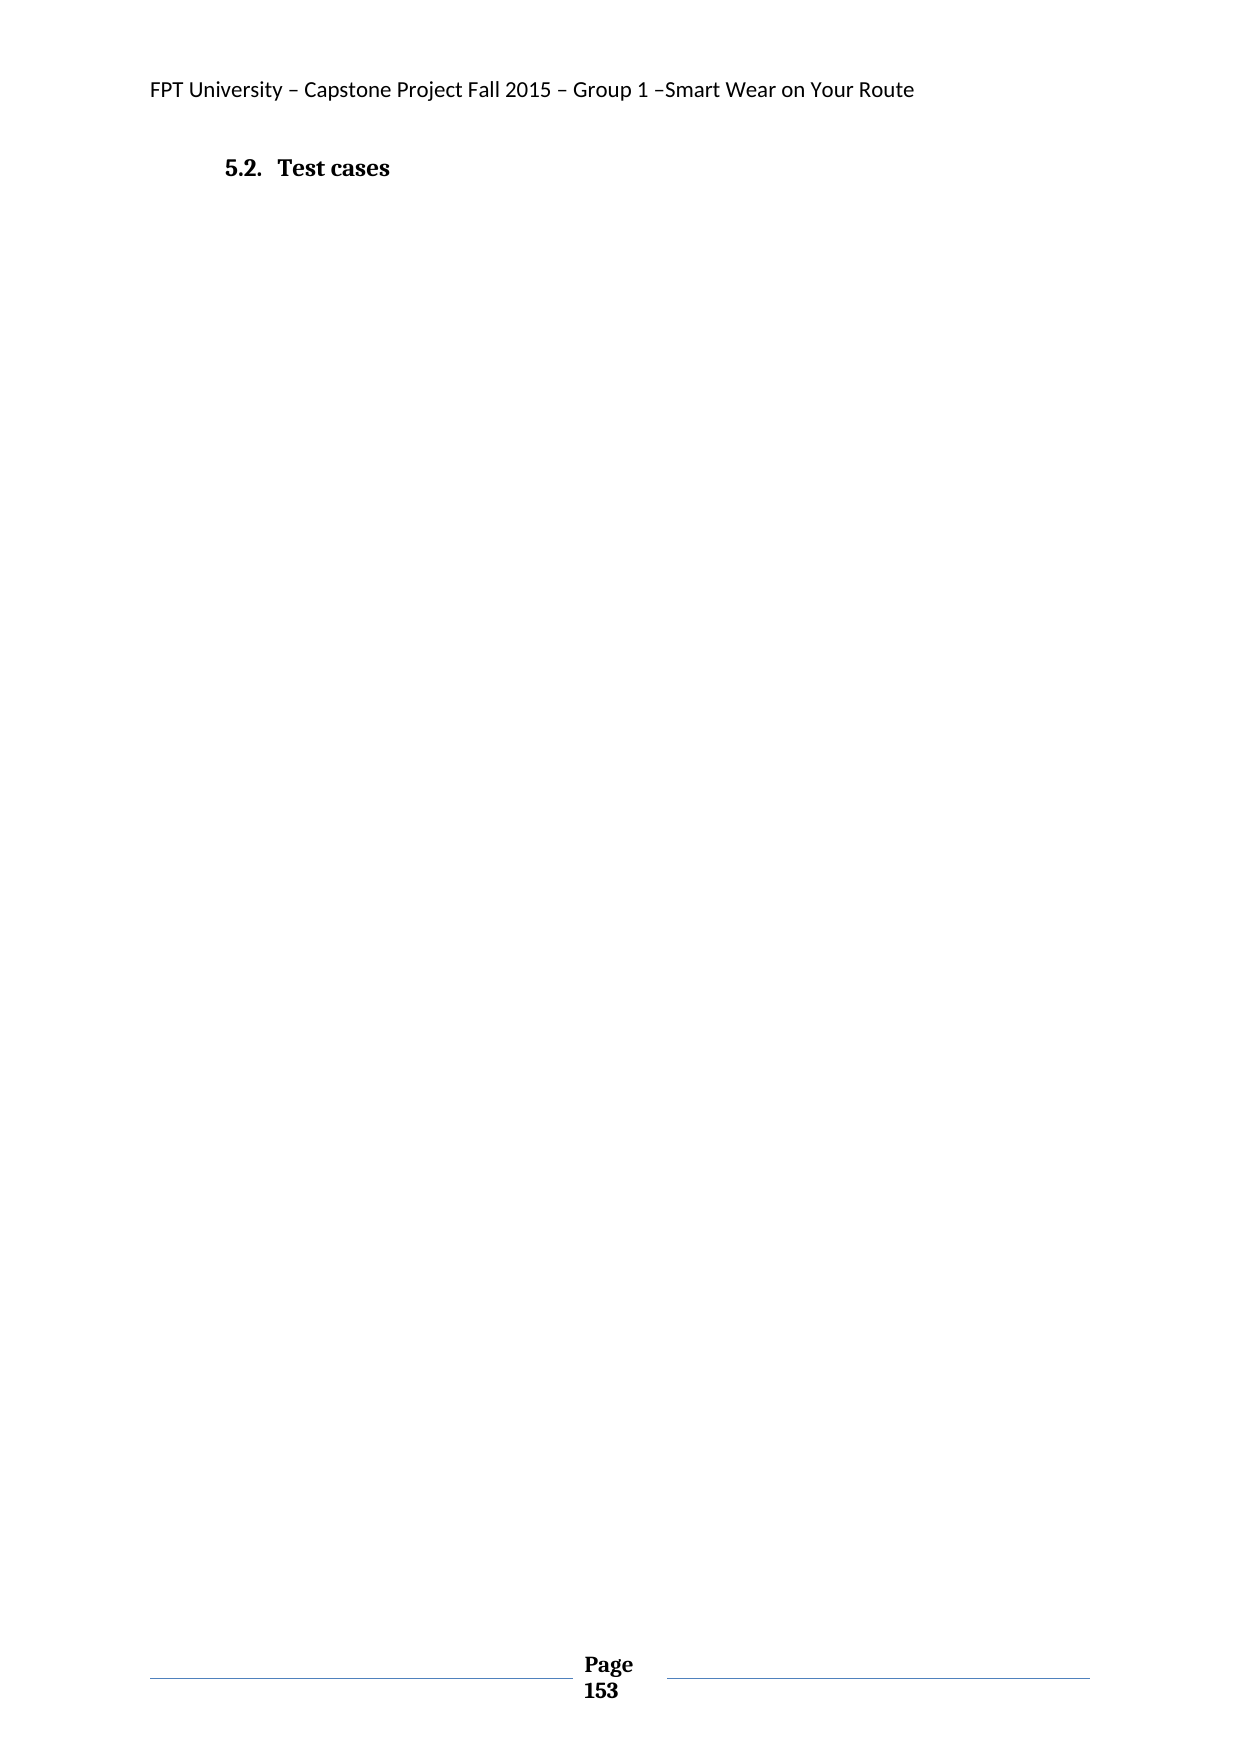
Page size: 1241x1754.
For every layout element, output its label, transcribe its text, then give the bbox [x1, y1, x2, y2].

subtitle Test cases [225, 154, 1090, 183]
